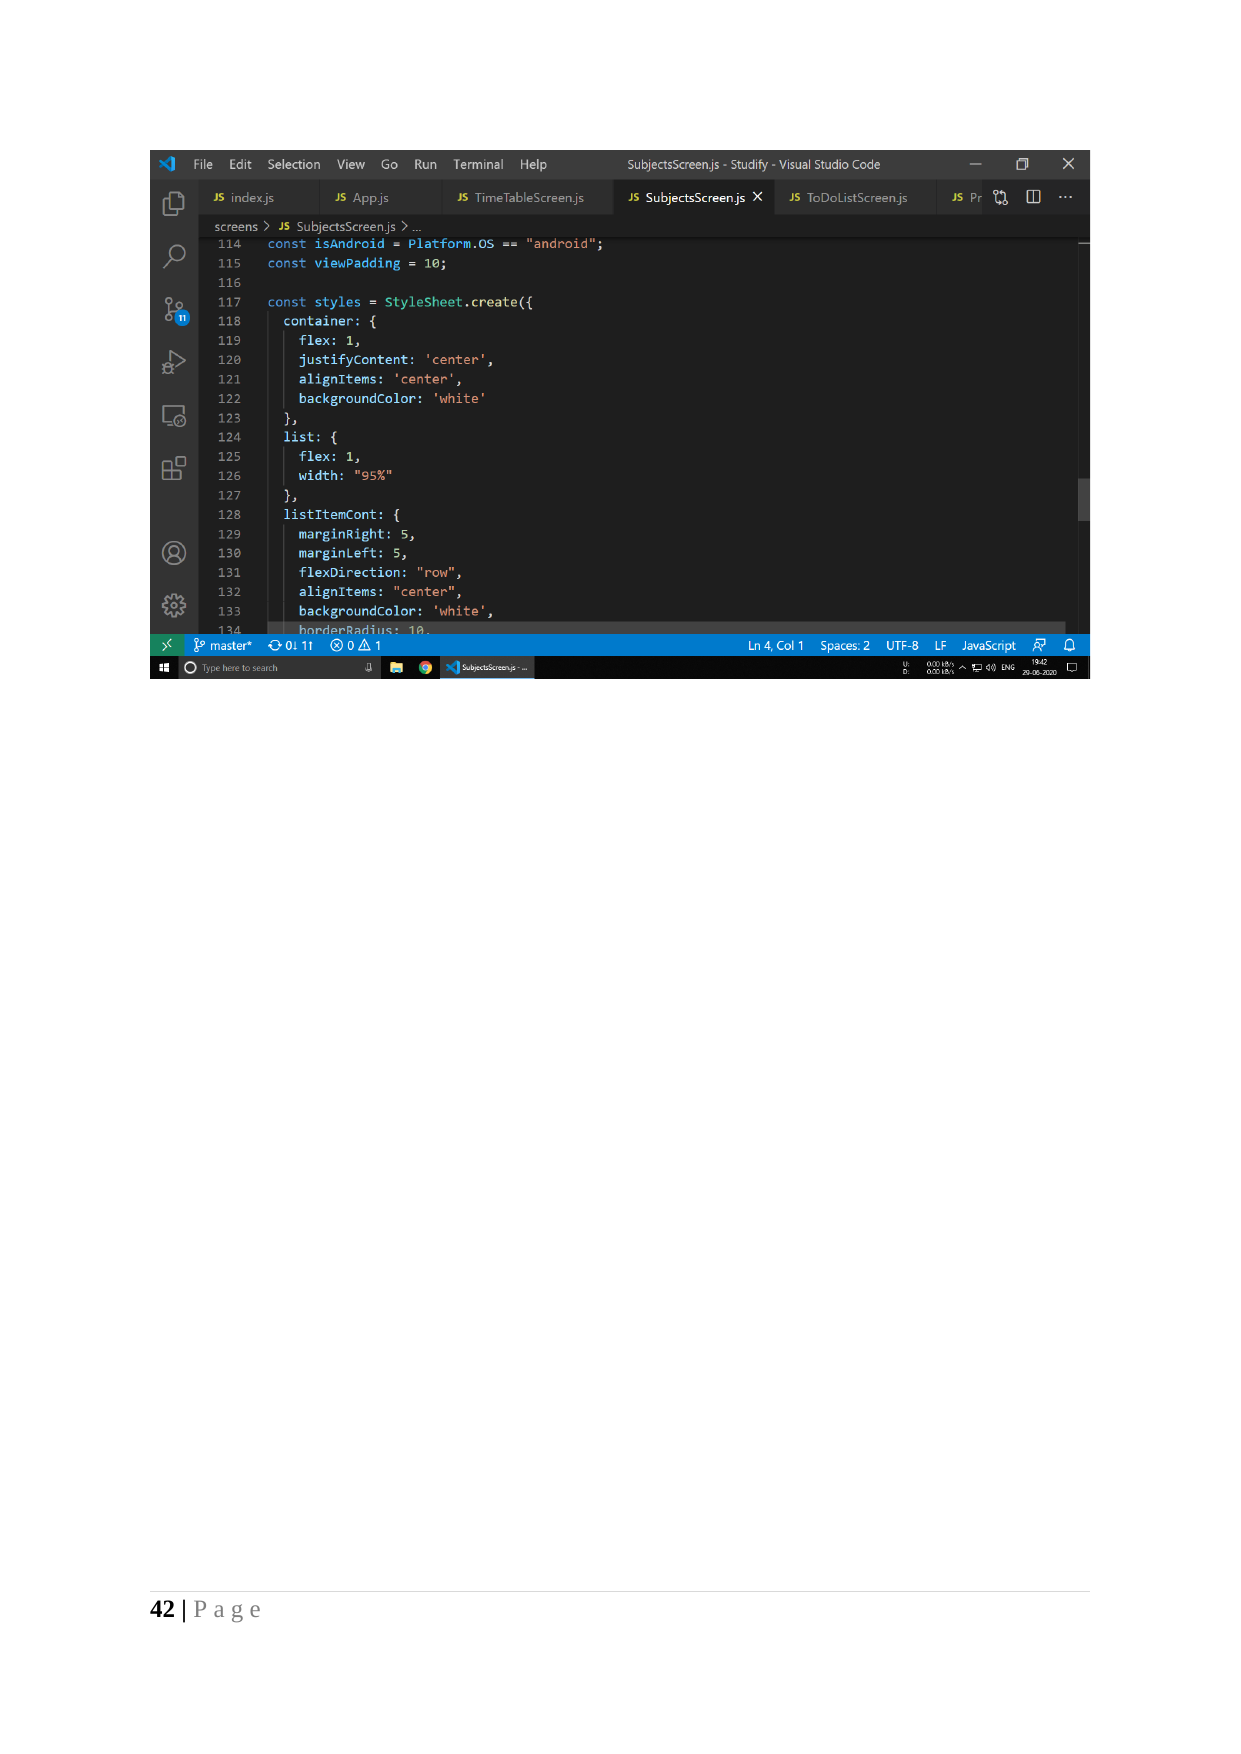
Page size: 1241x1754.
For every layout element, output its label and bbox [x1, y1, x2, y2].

picture [150, 150, 1091, 679]
